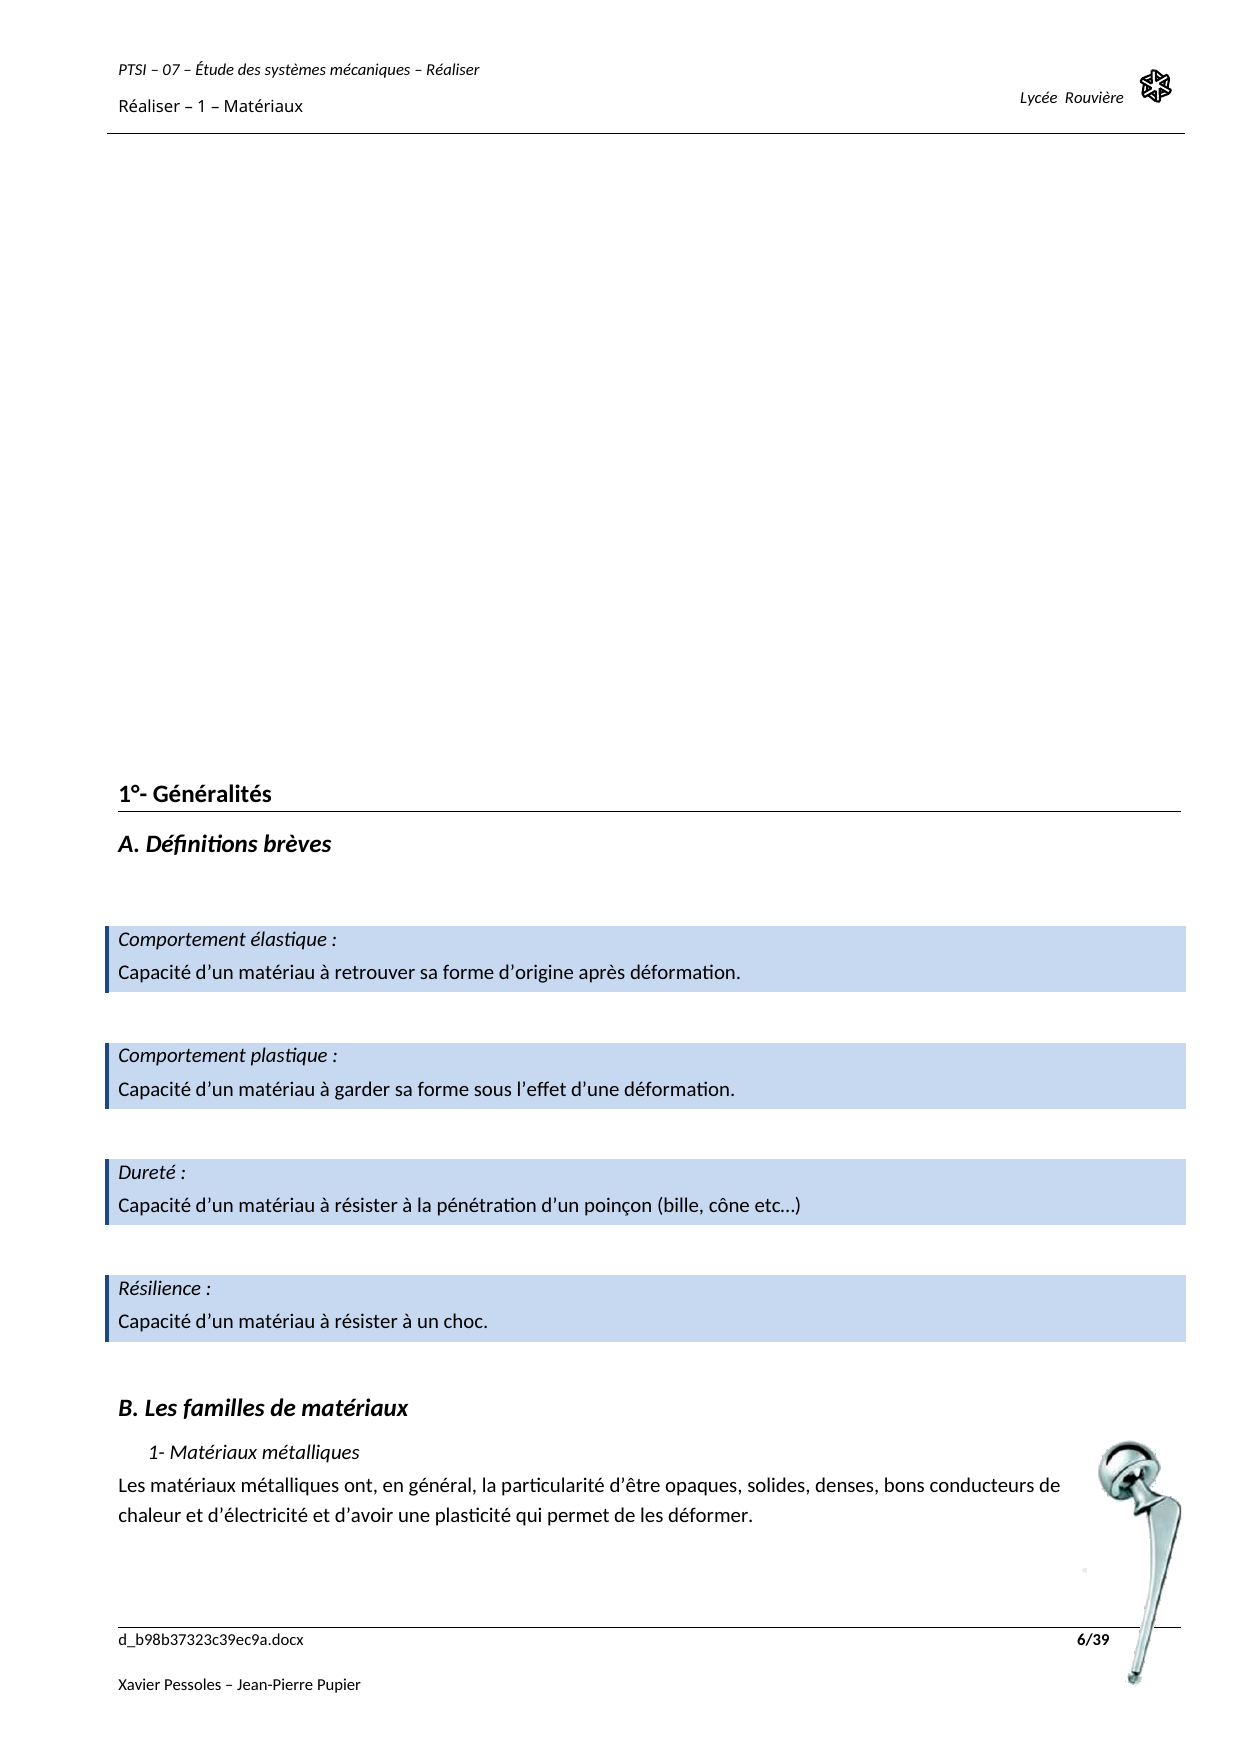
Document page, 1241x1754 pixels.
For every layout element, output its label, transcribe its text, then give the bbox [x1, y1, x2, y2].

table_header Dureté : Capacité d’un matériau à résister à la pénétration d’un poinçon (bille, cône etc…) [109, 1159, 1186, 1225]
table_header Comportement élastique : Capacité d’un matériau à retrouver sa forme d’origine après déformation. [109, 926, 1186, 992]
subtitle Matériaux métalliques [124, 1439, 1181, 1465]
table_header Résilience : Capacité d’un matériau à résister à un choc. [109, 1275, 1186, 1342]
text Les matériaux métalliques ont, en général, la particularité d’être opaques, solides, denses, bons conducteurs de chaleur et d’électricité et d’avoir une plasticité qui permet de les déformer. [118, 1473, 1081, 1527]
picture [1081, 1440, 1182, 1687]
subtitle Définitions brèves [118, 828, 1181, 859]
subtitle Généralités [118, 778, 1181, 811]
table_header Comportement plastique : Capacité d’un matériau à garder sa forme sous l’effet d’une déformation. [109, 1043, 1186, 1109]
subtitle Les familles de matériaux [118, 1392, 1181, 1422]
